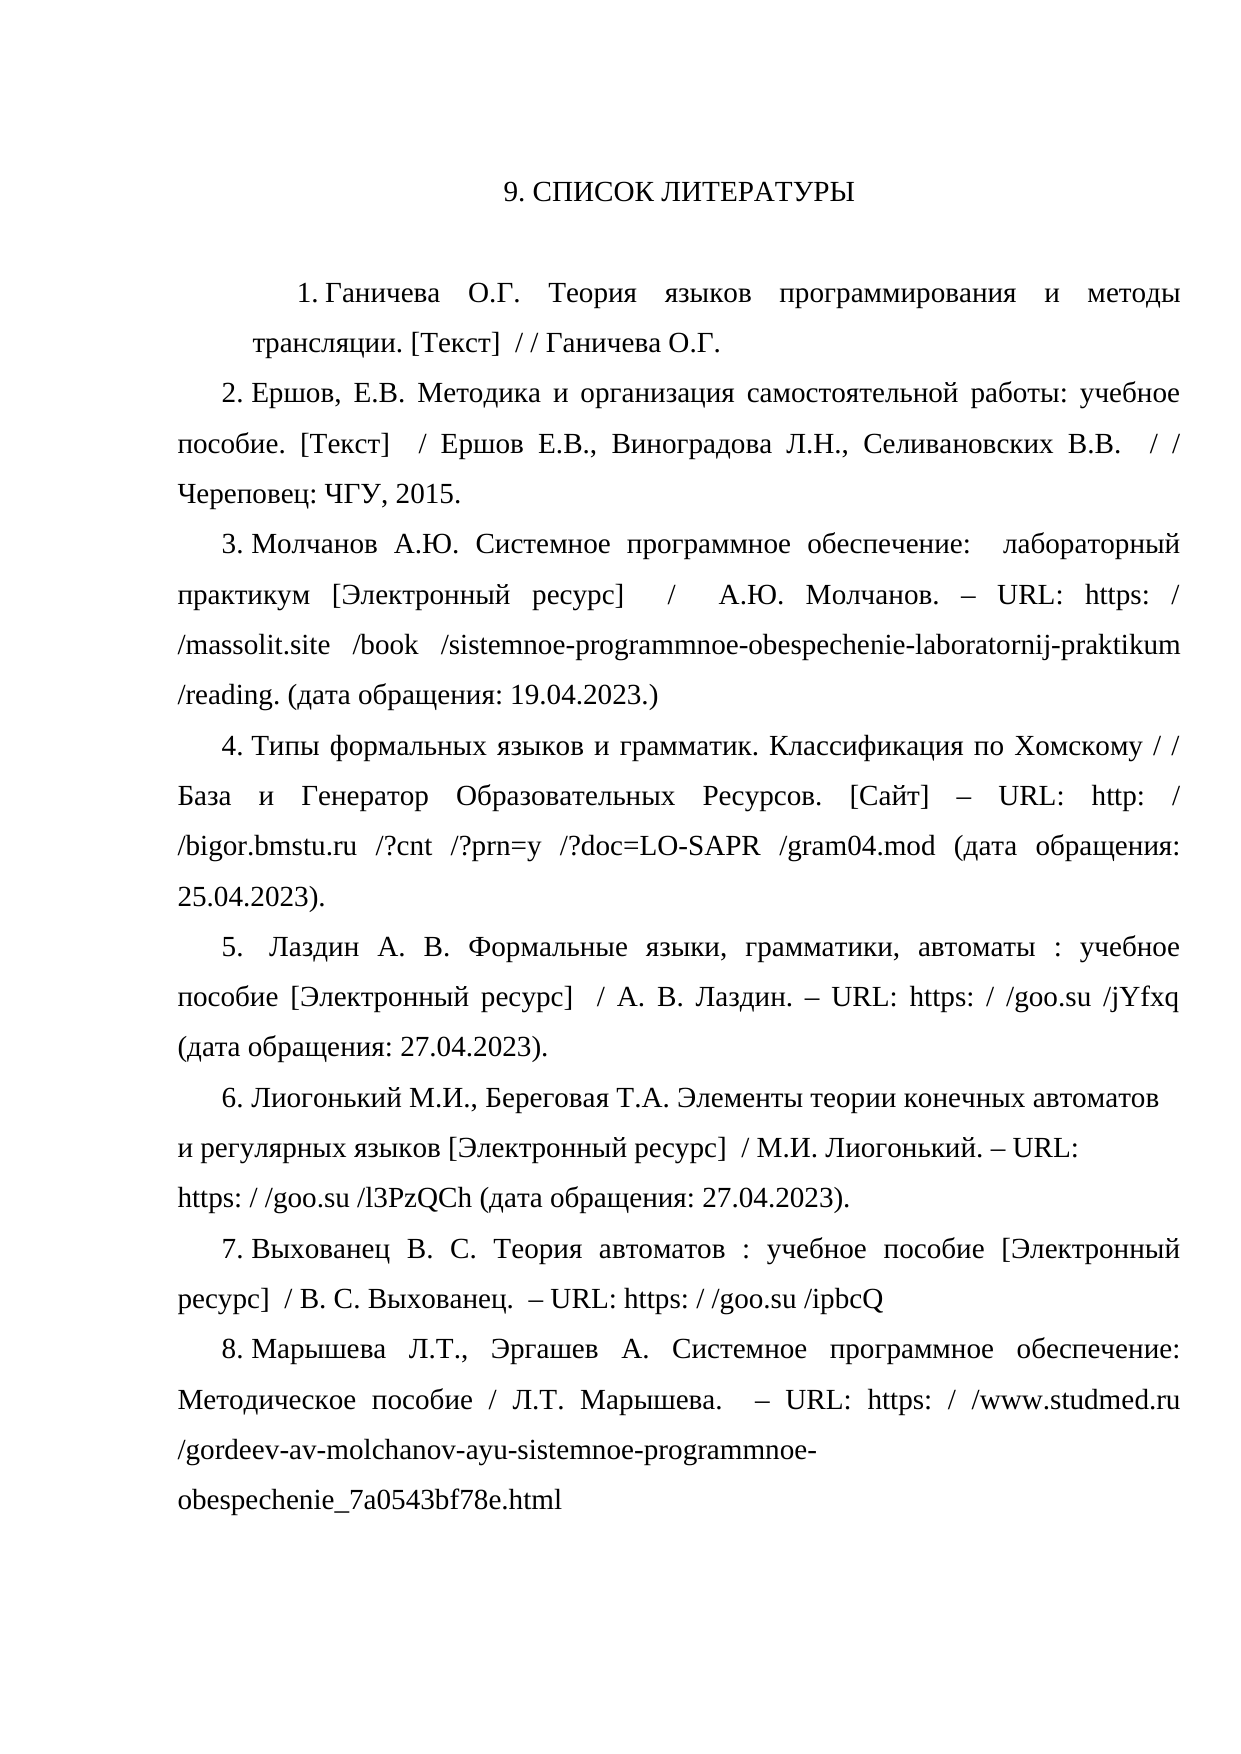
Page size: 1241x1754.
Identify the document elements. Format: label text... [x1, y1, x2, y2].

list Молчанов А.Ю. Системное программное обеспечение: лабораторный практикум [Электронный ресурс] / А.Ю. Молчанов. – URL: https: / /massolit.site /book /sistemnoe-programmnoe-obespechenie-laboratornij-praktikum /reading. (дата обращения: 19.04.2023.) [177, 526, 1181, 711]
list Ершов, Е.В. Методика и организация самостоятельной работы: учебное пособие. [Текст] / Ершов Е.В., Виноградова Л.Н., Селивановских В.В. / / Череповец: ЧГУ, 2015. [177, 376, 1181, 510]
list Лиогонький М.И., Береговая Т.А. Элементы теории конечных автоматов и регулярных языков [Электронный ресурс] / М.И. Лиогонький. – URL: https: / /goo.su /l3PzQCh (дата обращения: 27.04.2023). [177, 1080, 1181, 1214]
list Типы формальных языков и грамматик. Классификация по Хомскому / / База и Генератор Образовательных Ресурсов. [Сайт] – URL: http: / /bigor.bmstu.ru /?cnt /?prn=y /?doc=LO-SAPR /gram04.mod (дата обращения: 25.04.2023). [177, 728, 1181, 912]
list Ганичева О.Г. Теория языков программирования и методы трансляции. [Текст] / / Ганичева О.Г. [252, 275, 1181, 359]
list Выхованец В. С. Теория автоматов : учебное пособие [Электронный ресурс] / В. С. Выхованец. – URL: https: / /goo.su /ipbcQ [177, 1231, 1181, 1315]
list Лаздин А. В. Формальные языки, грамматики, автоматы : учебное пособие [Электронный ресурс] / А. В. Лаздин. – URL: https: / /goo.su /jYfxq (дата обращения: 27.04.2023). [177, 929, 1181, 1063]
text 9. СПИСОК ЛИТЕРАТУРЫ [177, 174, 1181, 208]
list Марышева Л.Т., Эргашев А. Системное программное обеспечение: Методическое пособие / Л.Т. Марышева. – URL: https: / /www.studmed.ru /gordeev-av-molchanov-ayu-sistemnoe-programmnoe-obespechenie_7a0543bf78e.html [177, 1331, 1181, 1516]
